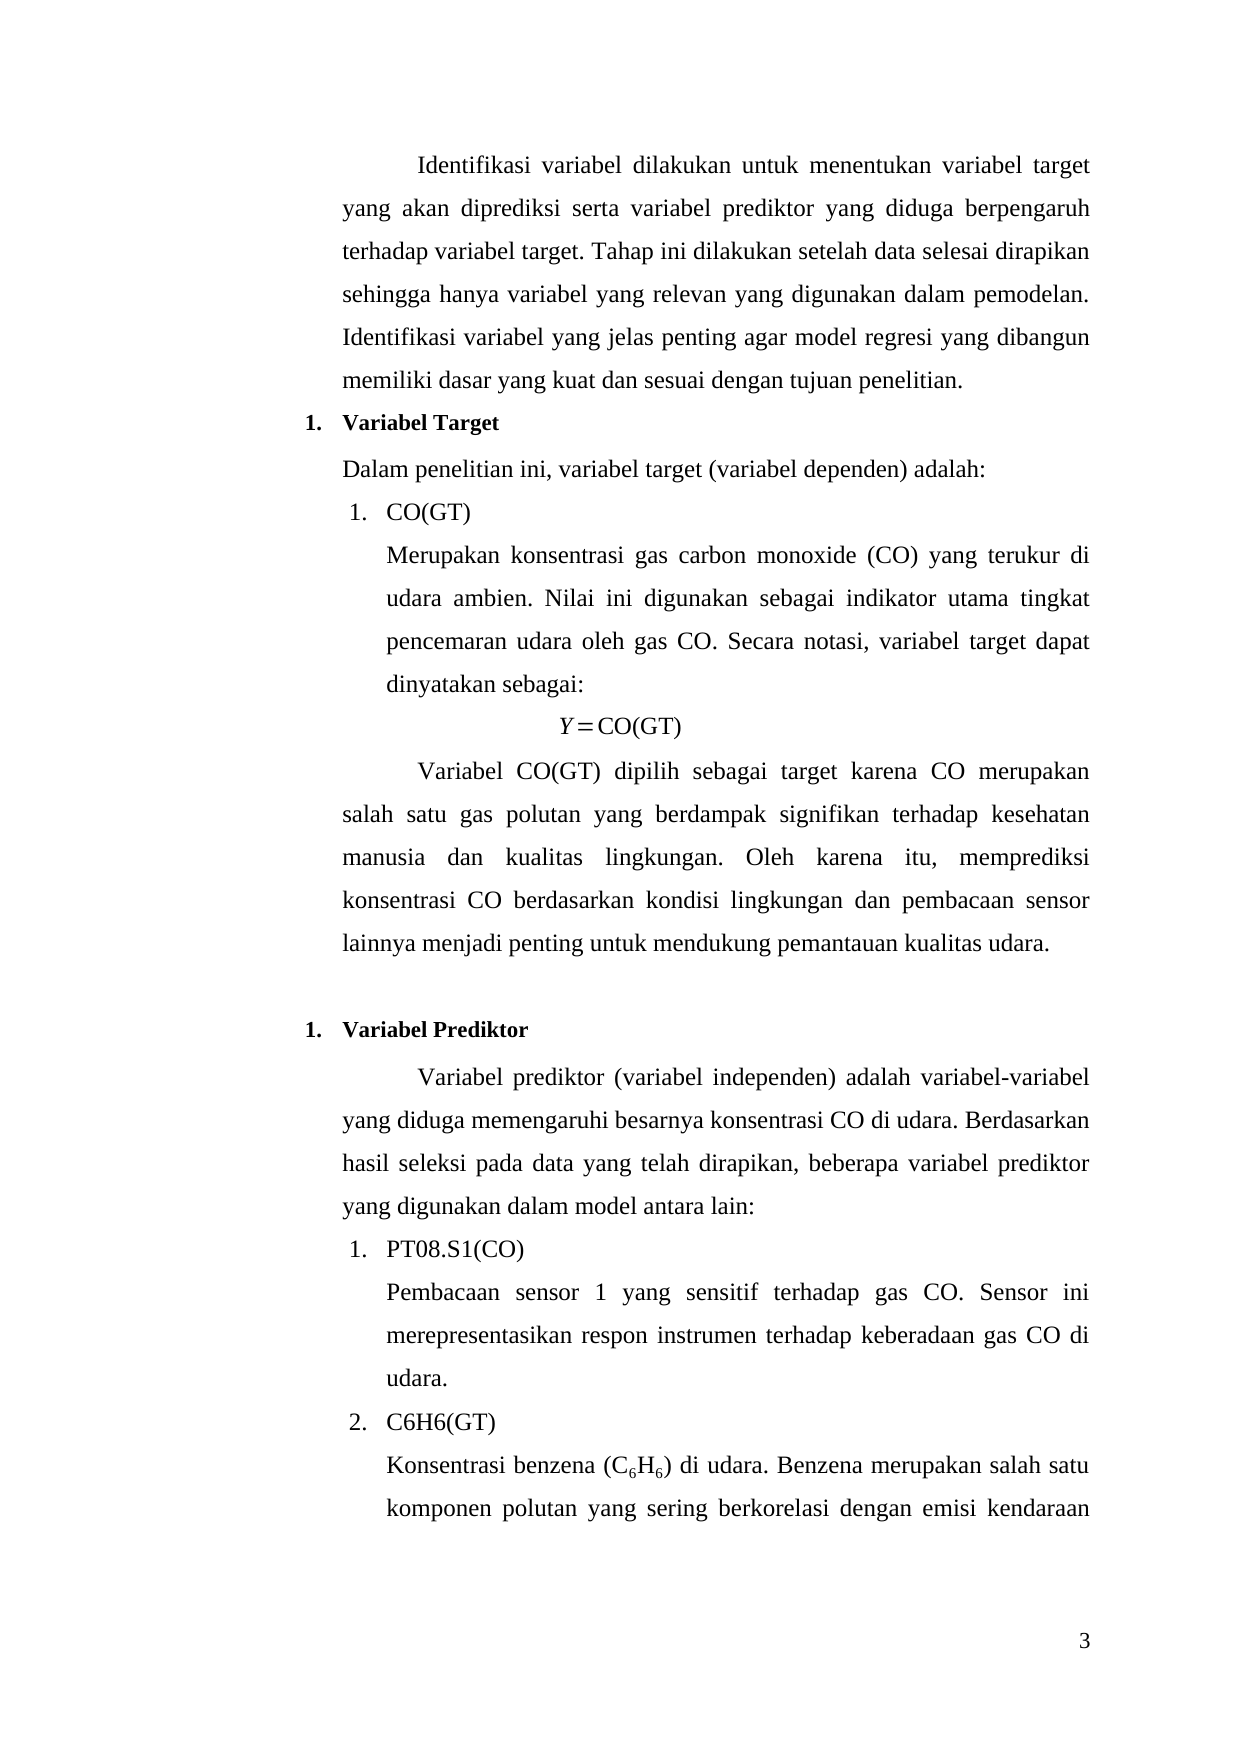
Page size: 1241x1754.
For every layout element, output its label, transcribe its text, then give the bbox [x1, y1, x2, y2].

list Variabel Prediktor [304, 1016, 1090, 1043]
text Variabel prediktor (variabel independen) adalah variabel-variabel yang diduga memengaruhi besarnya konsentrasi CO di udara. Berdasarkan hasil seleksi pada data yang telah dirapikan, beberapa variabel prediktor yang digunakan dalam model antara lain: [342, 1062, 1090, 1220]
text Identifikasi variabel dilakukan untuk menentukan variabel target yang akan diprediksi serta variabel prediktor yang diduga berpengaruh terhadap variabel target. Tahap ini dilakukan setelah data selesai dirapikan sehingga hanya variabel yang relevan yang digunakan dalam pemodelan. Identifikasi variabel yang jelas penting agar model regresi yang dibangun memiliki dasar yang kuat dan sesuai dengan tujuan penelitian. [342, 150, 1090, 394]
list PT08.S1(CO) Pembacaan sensor 1 yang sensitif terhadap gas CO. Sensor ini merepresentasikan respon instrumen terhadap keberadaan gas CO di udara. [349, 1234, 1090, 1392]
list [349, 1407, 1090, 1522]
text Dalam penelitian ini, variabel target (variabel dependen) adalah: [267, 454, 1090, 483]
text Variabel CO(GT) dipilih sebagai target karena CO merupakan salah satu gas polutan yang berdampak signifikan terhadap kesehatan manusia dan kualitas lingkungan. Oleh karena itu, memprediksi konsentrasi CO berdasarkan kondisi lingkungan dan pembacaan sensor lainnya menjadi penting untuk mendukung pemantauan kualitas udara. [342, 756, 1090, 957]
list Variabel Target [304, 409, 1090, 435]
list CO(GT) Merupakan konsentrasi gas carbon monoxide (CO) yang terukur di udara ambien. Nilai ini digunakan sebagai indikator utama tingkat pencemaran udara oleh gas CO. Secara notasi, variabel target dapat dinyatakan sebagai: [349, 497, 1090, 698]
